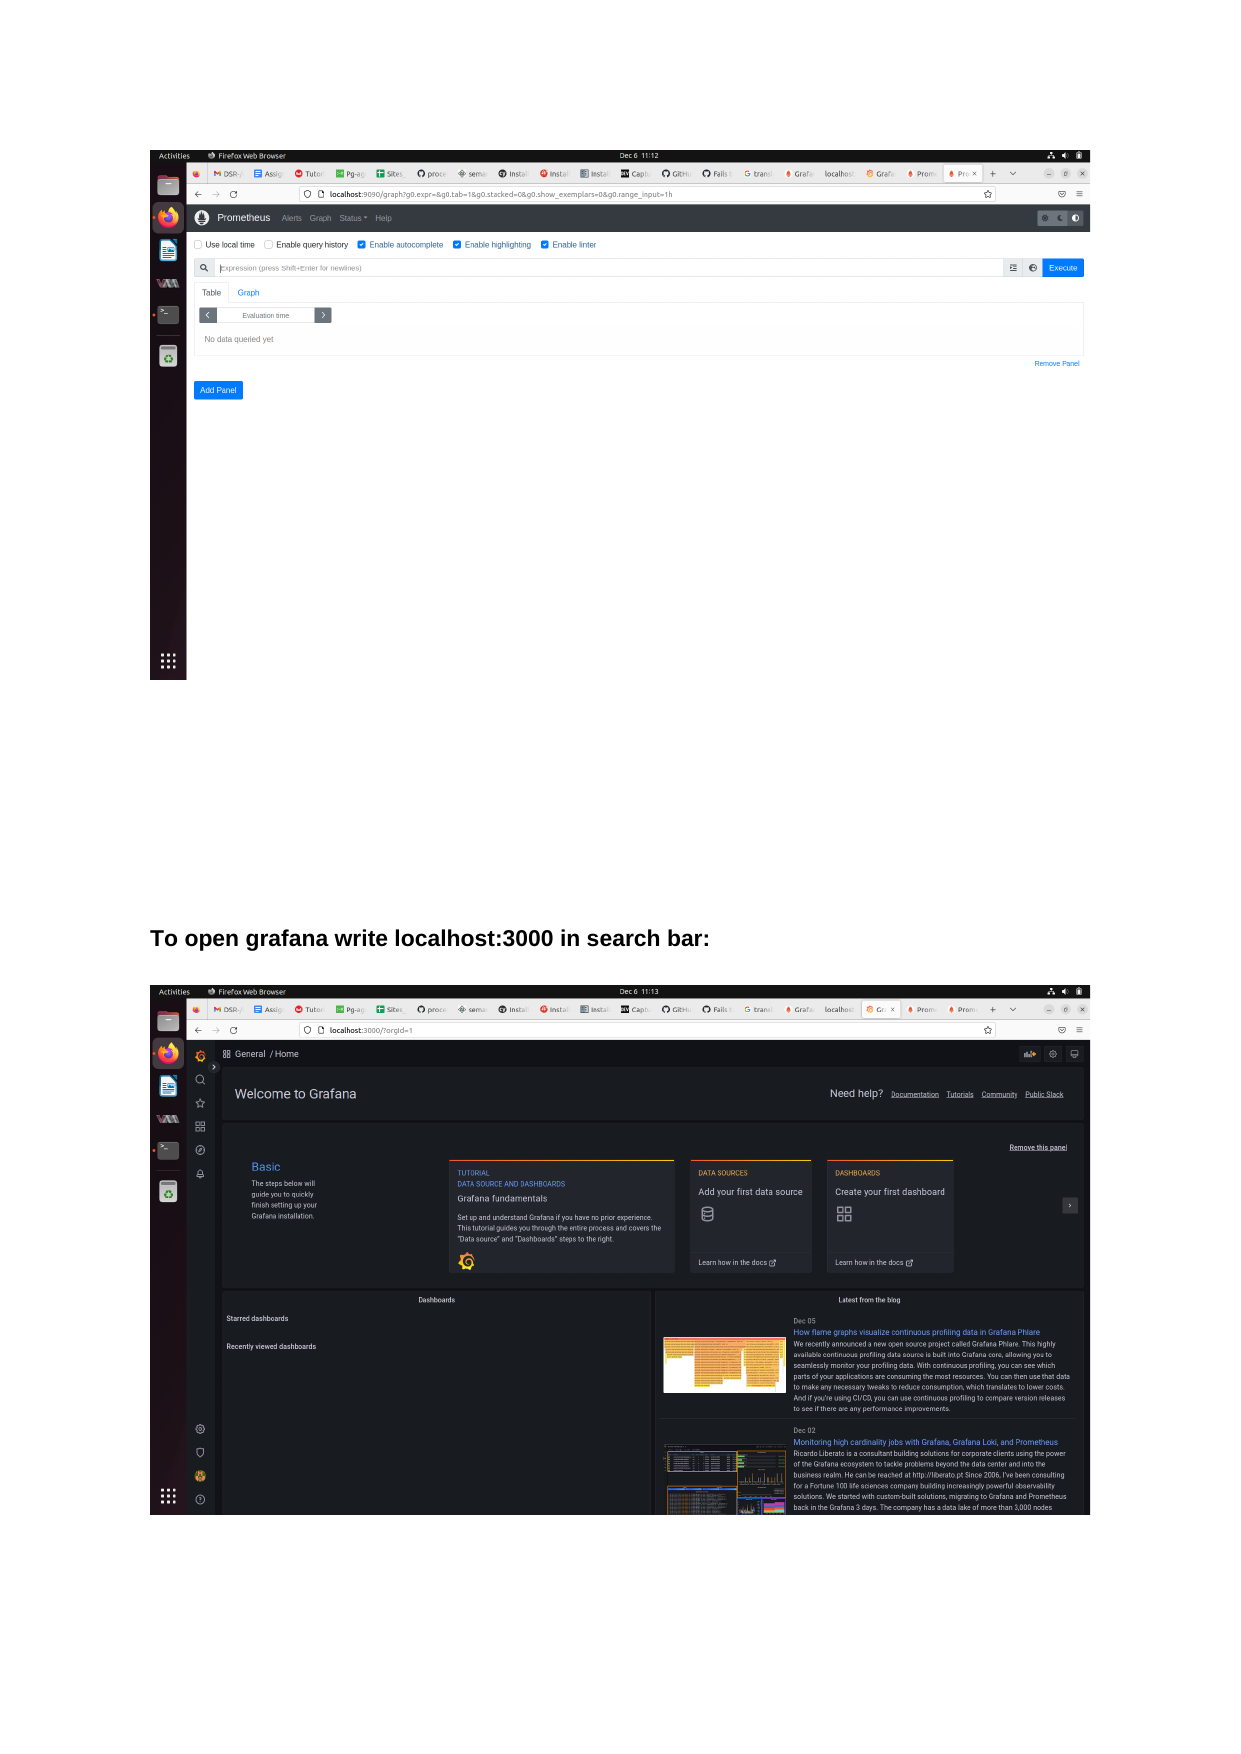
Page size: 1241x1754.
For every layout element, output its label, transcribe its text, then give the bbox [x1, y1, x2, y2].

picture [150, 985, 1091, 1515]
picture [150, 150, 1091, 680]
text To open grafana write localhost:3000 in search bar: [150, 925, 1090, 951]
